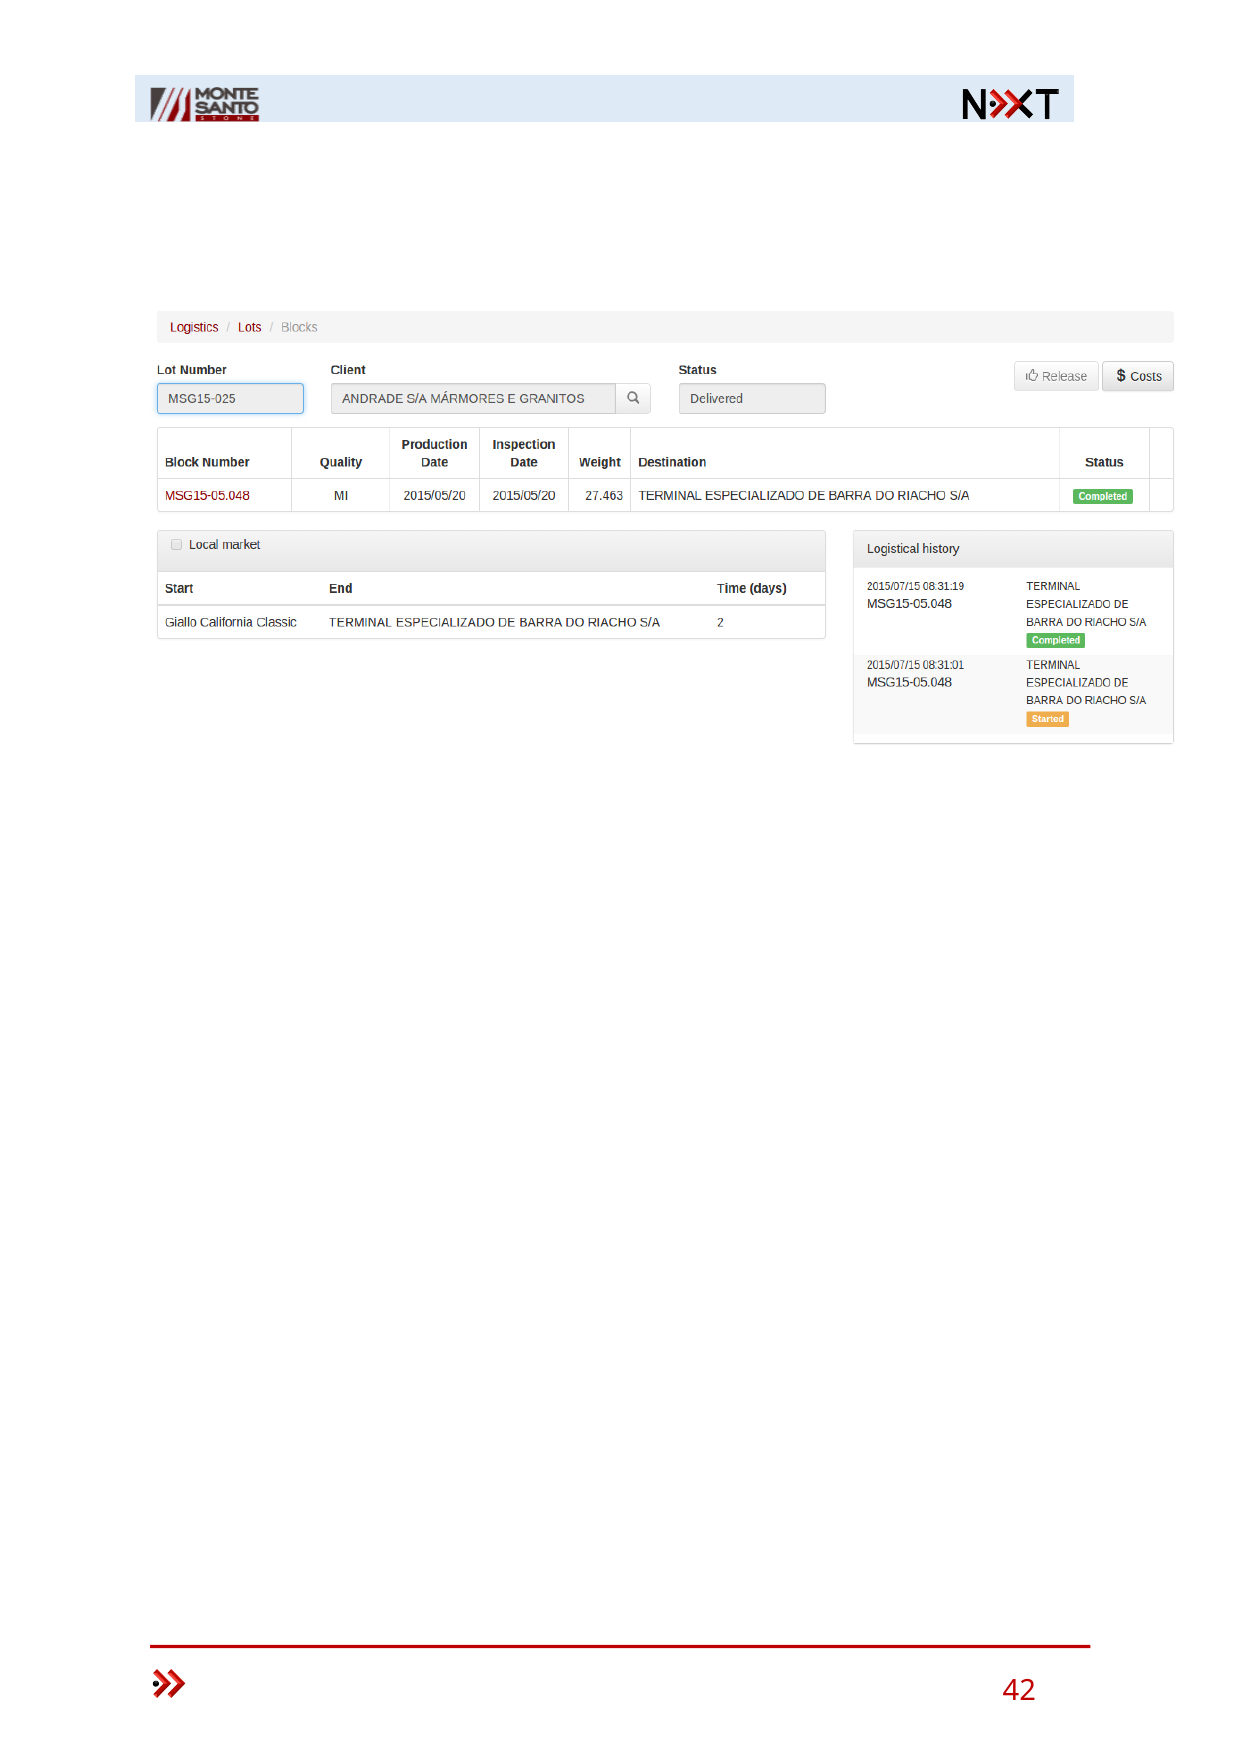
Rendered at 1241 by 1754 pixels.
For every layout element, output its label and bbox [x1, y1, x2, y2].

picture [150, 306, 1184, 779]
picture [150, 1666, 188, 1701]
picture [150, 87, 260, 122]
picture [961, 87, 1060, 121]
